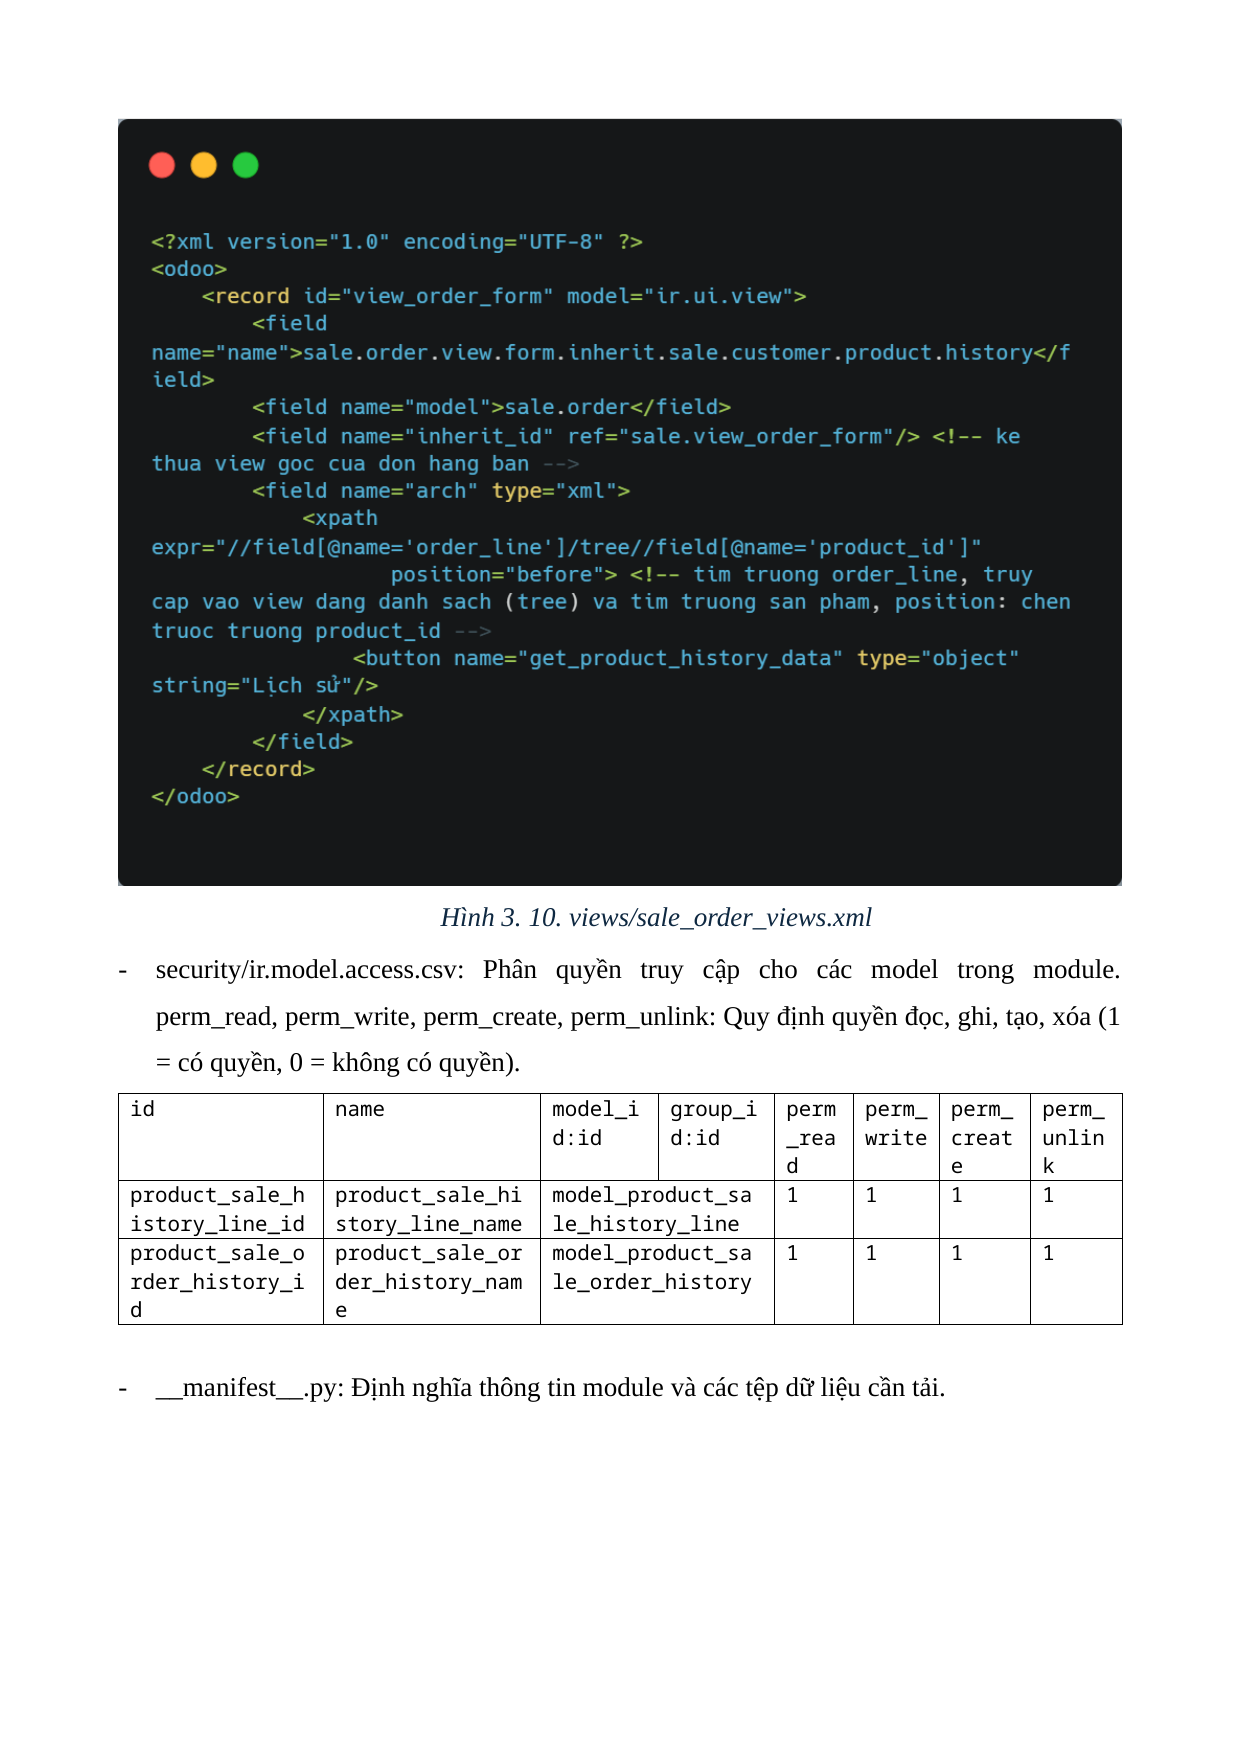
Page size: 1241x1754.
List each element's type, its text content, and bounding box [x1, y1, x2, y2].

list __manifest__.py: Định nghĩa thông tin module và các tệp dữ liệu cần tải. [118, 1371, 1122, 1403]
table_cell product_sale_order_history_name [324, 1239, 540, 1324]
table_header perm_write [854, 1094, 939, 1179]
table_cell model_product_sale_order_history [541, 1239, 774, 1324]
table_cell 1 [940, 1239, 1030, 1324]
table_cell 1 [854, 1181, 939, 1237]
table_header group_id:id [659, 1094, 774, 1179]
table_cell product_sale_history_line_name [324, 1181, 540, 1237]
table_cell 1 [940, 1181, 1030, 1237]
table_header perm_unlink [1031, 1094, 1122, 1179]
table_cell 1 [854, 1239, 939, 1324]
table_cell 1 [1031, 1239, 1122, 1324]
table_cell 1 [1031, 1181, 1122, 1237]
table_header name [324, 1094, 540, 1179]
table_header model_id:id [541, 1094, 658, 1179]
table_header perm_read [775, 1094, 853, 1179]
table_cell model_product_sale_history_line [541, 1181, 774, 1237]
list security/ir.model.access.csv: Phân quyền truy cập cho các model trong module. perm_read, perm_write, perm_create, perm_unlink: Quy định quyền đọc, ghi, tạo, xóa (1 = có quyền, 0 = không có quyền). [118, 953, 1122, 1078]
picture [118, 118, 1122, 886]
table_header id [119, 1094, 323, 1179]
table_cell 1 [775, 1181, 853, 1237]
table_cell product_sale_history_line_id [119, 1181, 323, 1237]
table_cell product_sale_order_history_id [119, 1239, 323, 1324]
table_cell 1 [775, 1239, 853, 1324]
table_header perm_create [940, 1094, 1030, 1179]
